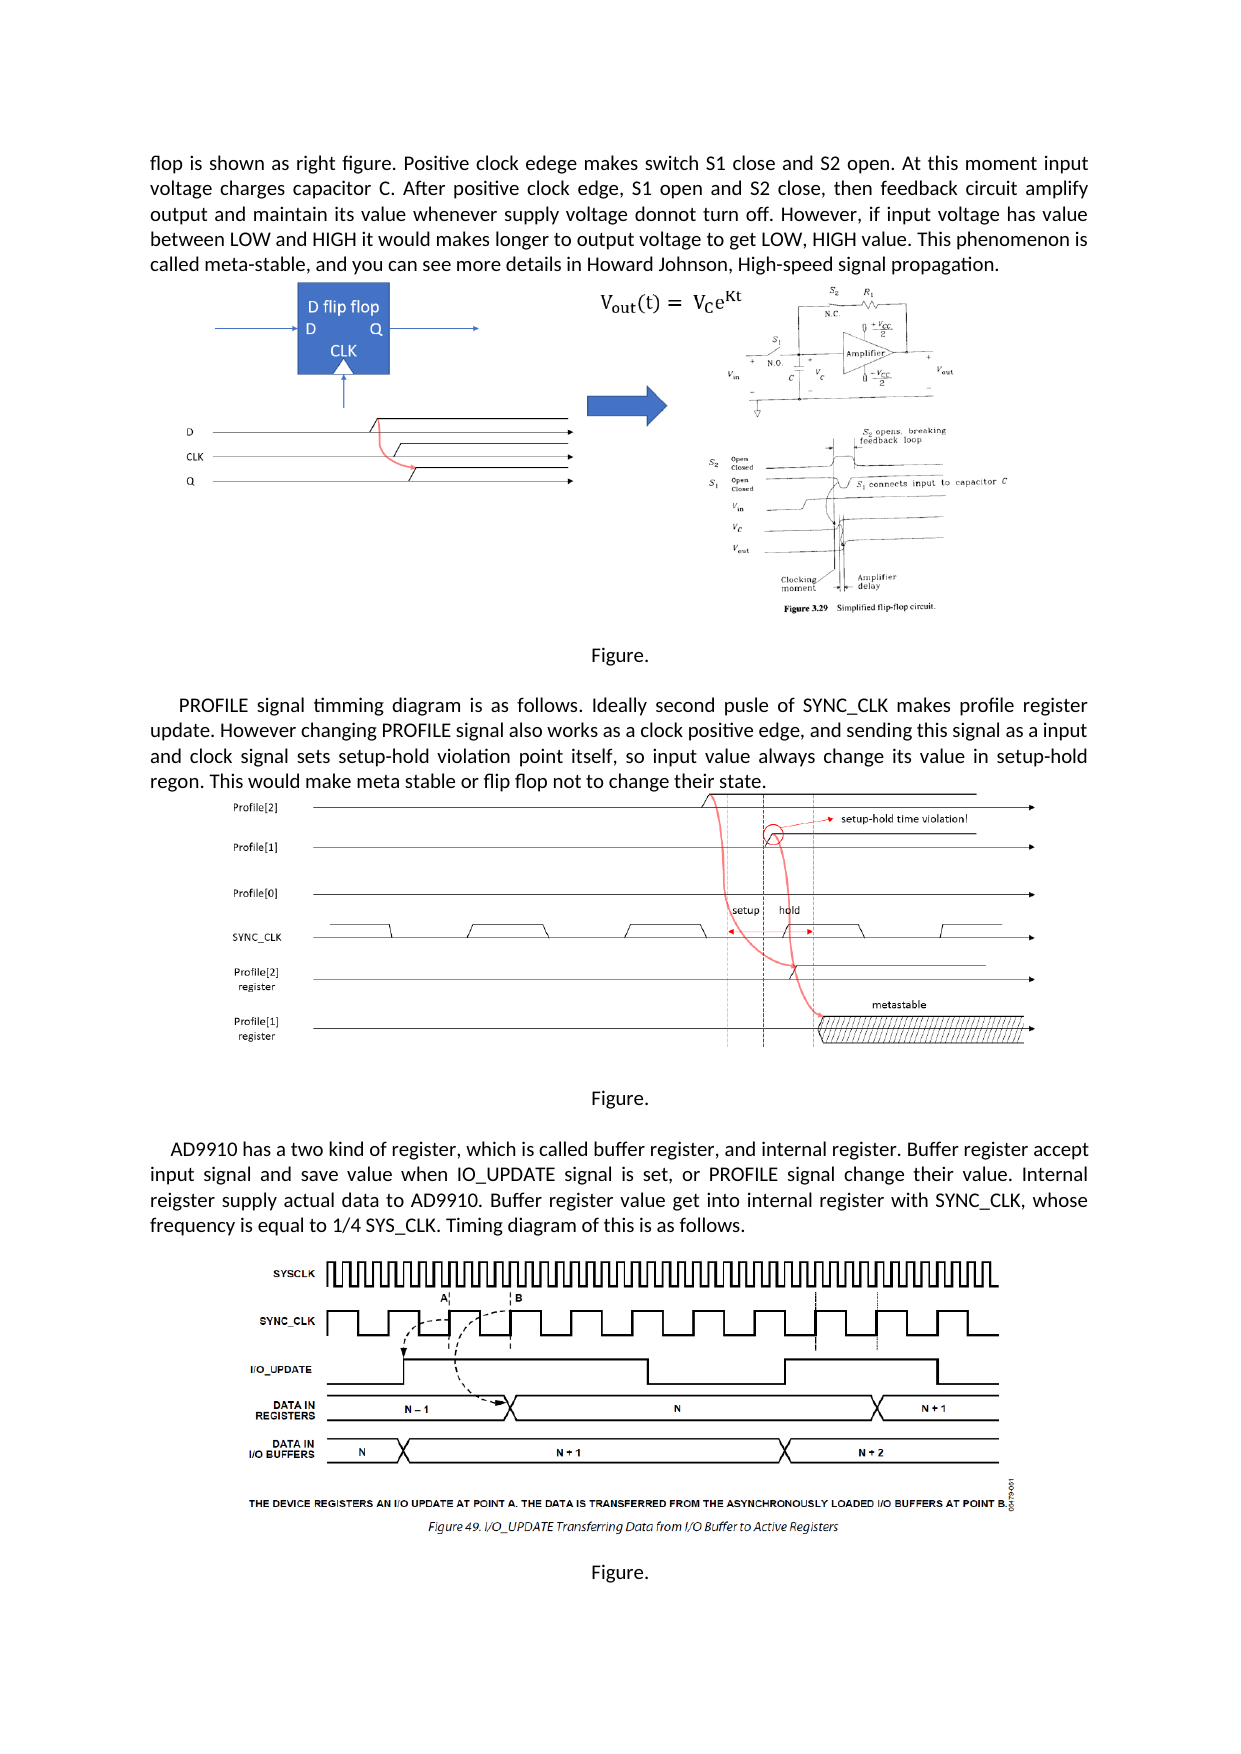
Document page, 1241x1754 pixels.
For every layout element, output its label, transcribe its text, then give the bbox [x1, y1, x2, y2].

text Figure. [150, 642, 1090, 667]
text AD9910 has a two kind of register, which is called buffer register, and internal register. Buffer register accept input signal and save value when IO_UPDATE signal is set, or PROFILE signal change their value. Internal reigster supply actual data to AD9910. Buffer register value get into internal register with SYNC_CLK, whose frequency is equal to 1/4 SYS_CLK. Timing diagram of this is as follows. [150, 1136, 1090, 1238]
text Figure. [150, 1559, 1090, 1585]
text Figure. [150, 1086, 1090, 1111]
picture [214, 793, 1046, 1061]
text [150, 150, 1090, 277]
picture [238, 1237, 1022, 1535]
picture [170, 277, 1035, 617]
text PROFILE signal timming diagram is as follows. Ideally second pusle of SYNC_CLK makes profile register update. However changing PROFILE signal also works as a clock positive edge, and sending this signal as a input and clock signal sets setup-hold violation point itself, so input value always change its value in setup-hold regon. This would make meta stable or flip flop not to change their state. [150, 692, 1090, 794]
